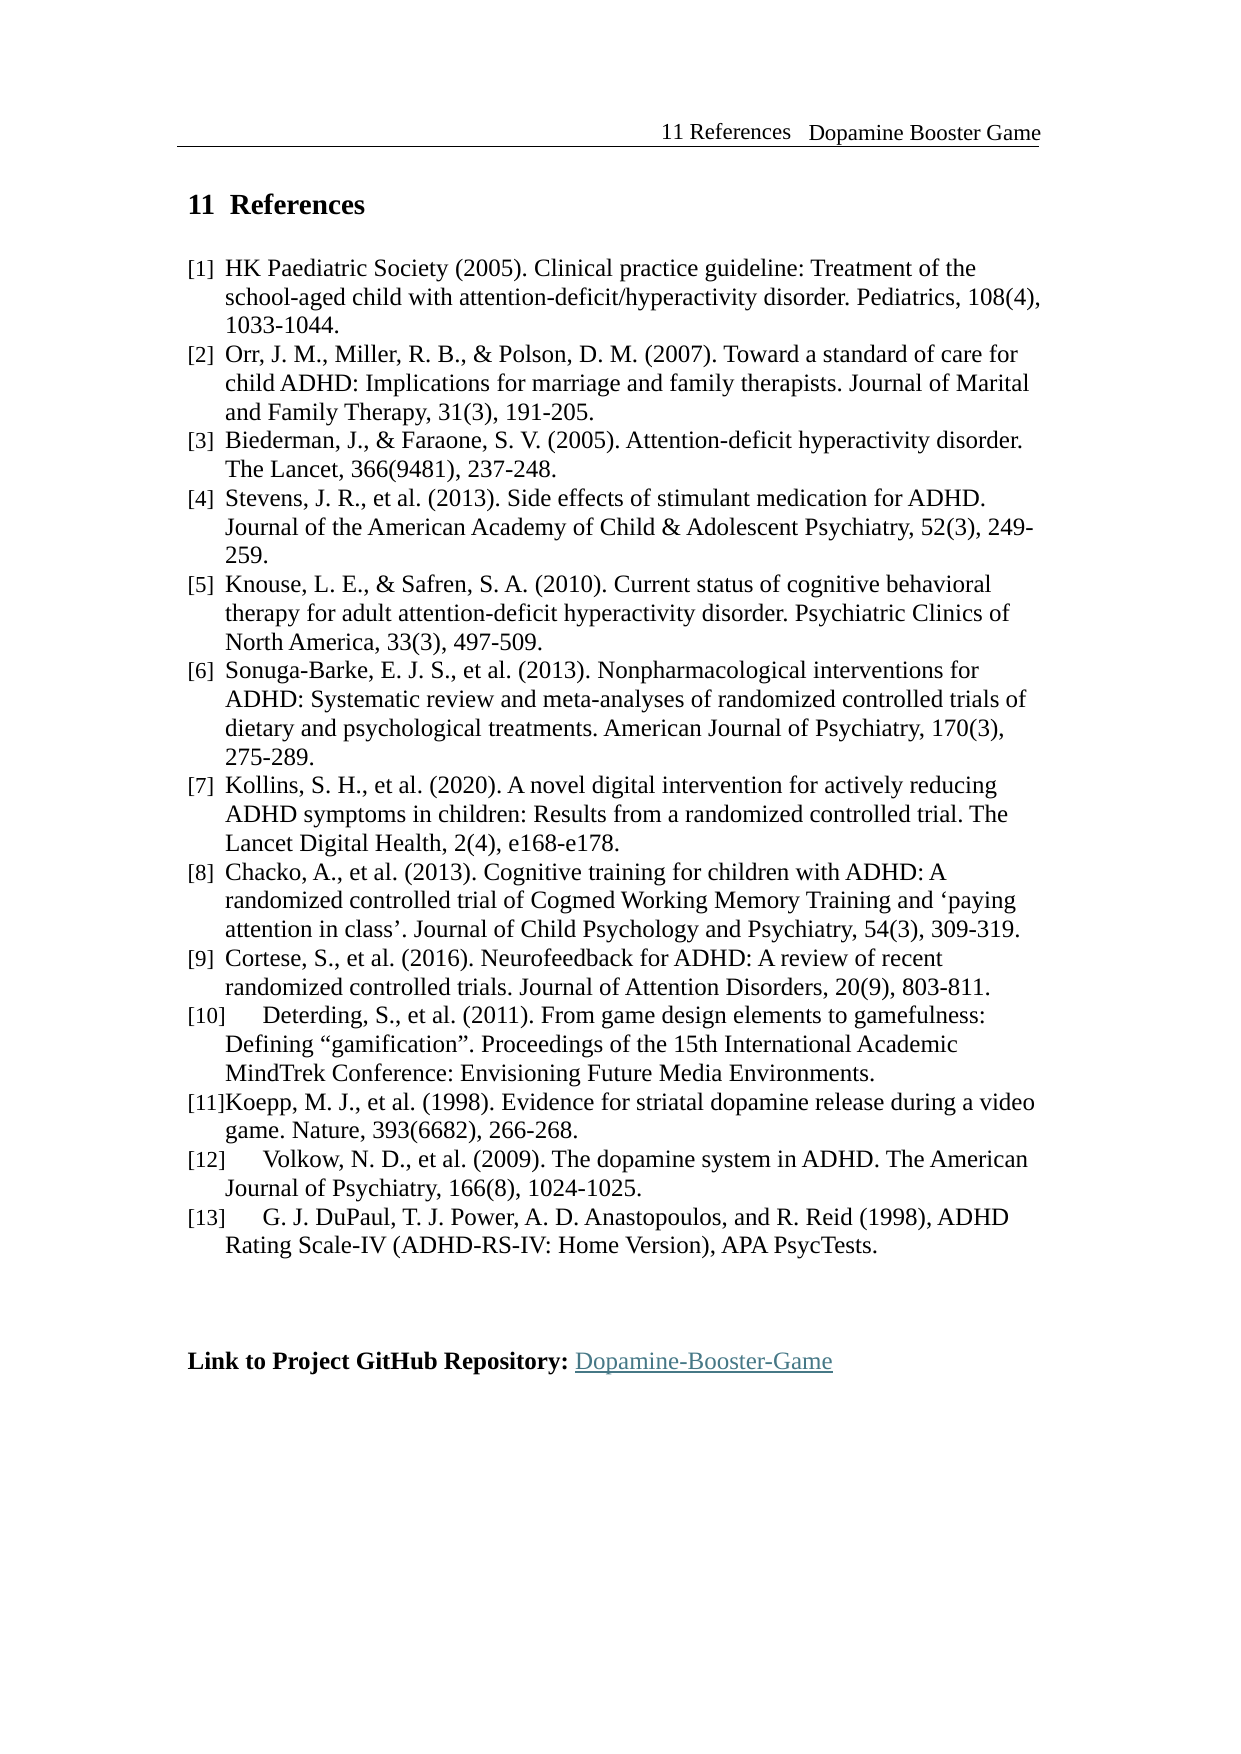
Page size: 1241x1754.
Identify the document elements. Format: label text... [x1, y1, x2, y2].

list Koepp, M. J., et al. (1998). Evidence for striatal dopamine release during a video game. Nature, 393(6682), 266-268. [187, 1087, 1053, 1144]
list Kollins, S. H., et al. (2020). A novel digital intervention for actively reducing ADHD symptoms in children: Results from a randomized controlled trial. The Lancet Digital Health, 2(4), e168-e178. [187, 770, 1053, 857]
list G. J. DuPaul, T. J. Power, A. D. Anastopoulos, and R. Reid (1998), ADHD Rating Scale-IV (ADHD-RS-IV: Home Version), APA PsycTests. [187, 1202, 1053, 1259]
list Knouse, L. E., & Safren, S. A. (2010). Current status of cognitive behavioral therapy for adult attention-deficit hyperactivity disorder. Psychiatric Clinics of North America, 33(3), 497-509. [187, 569, 1053, 655]
text Link to Project GitHub Repository: Dopamine-Booster-Game [187, 1346, 1053, 1375]
list Chacko, A., et al. (2013). Cognitive training for children with ADHD: A randomized controlled trial of Cogmed Working Memory Training and ‘paying attention in class’. Journal of Child Psychology and Psychiatry, 54(3), 309-319. [187, 857, 1053, 943]
list Orr, J. M., Miller, R. B., & Polson, D. M. (2007). Toward a standard of care for child ADHD: Implications for marriage and family therapists. Journal of Marital and Family Therapy, 31(3), 191-205. [187, 339, 1053, 425]
list Volkow, N. D., et al. (2009). The dopamine system in ADHD. The American Journal of Psychiatry, 166(8), 1024-1025. [187, 1144, 1053, 1202]
subtitle 11 References [187, 187, 1053, 221]
list Stevens, J. R., et al. (2013). Side effects of stimulant medication for ADHD. Journal of the American Academy of Child & Adolescent Psychiatry, 52(3), 249-259. [187, 483, 1053, 569]
list Cortese, S., et al. (2016). Neurofeedback for ADHD: A review of recent randomized controlled trials. Journal of Attention Disorders, 20(9), 803-811. [187, 943, 1053, 1000]
list HK Paediatric Society (2005). Clinical practice guideline: Treatment of the school-aged child with attention-deficit/hyperactivity disorder. Pediatrics, 108(4), 1033-1044. [187, 253, 1053, 339]
list Sonuga-Barke, E. J. S., et al. (2013). Nonpharmacological interventions for ADHD: Systematic review and meta-analyses of randomized controlled trials of dietary and psychological treatments. American Journal of Psychiatry, 170(3), 275-289. [187, 655, 1053, 770]
list Deterding, S., et al. (2011). From game design elements to gamefulness: Defining “gamification”. Proceedings of the 15th International Academic MindTrek Conference: Envisioning Future Media Environments. [187, 1000, 1053, 1087]
list Biederman, J., & Faraone, S. V. (2005). Attention-deficit hyperactivity disorder. The Lancet, 366(9481), 237-248. [187, 425, 1053, 483]
